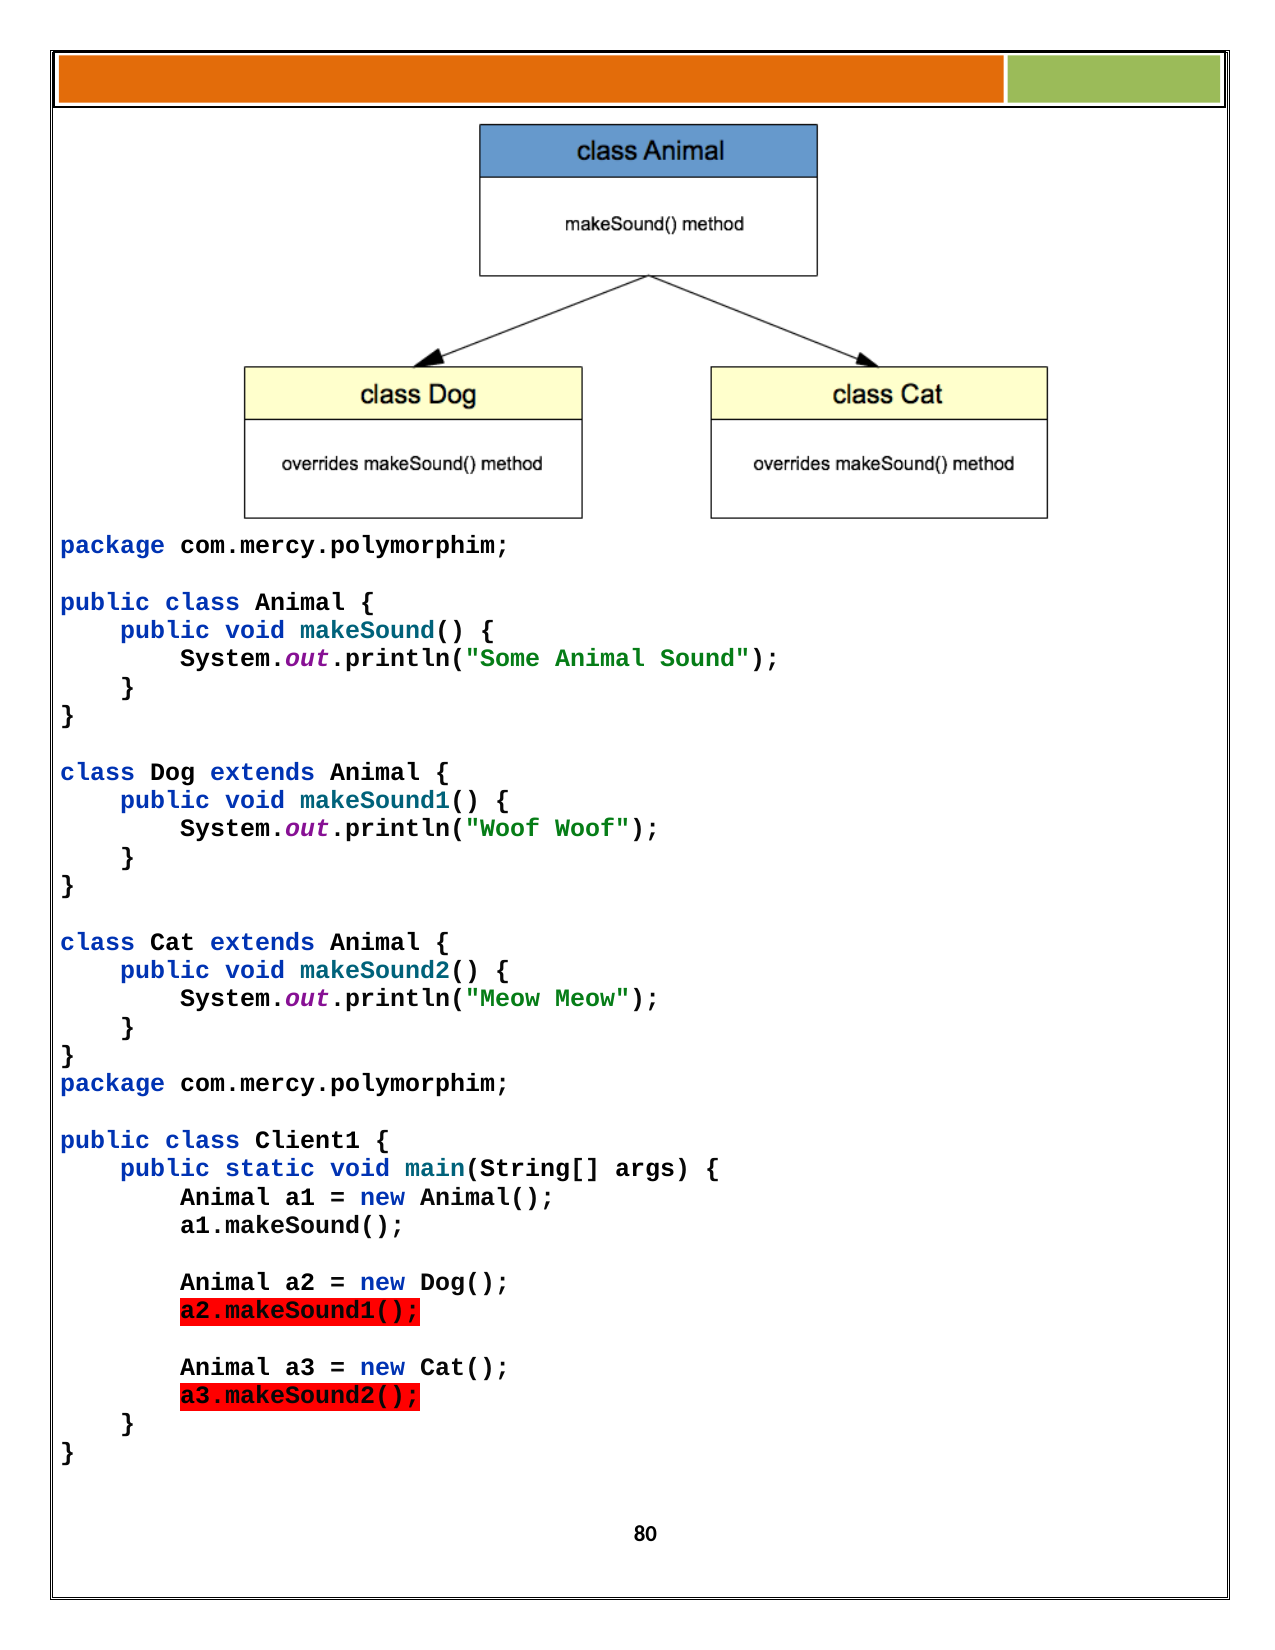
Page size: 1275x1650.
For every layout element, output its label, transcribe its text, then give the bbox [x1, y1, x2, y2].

text package com.mercy.polymorphim; public class Client1 { public static void main(String[] args) { Animal a1 = new Animal(); a1.makeSound(); Animal a2 = new Dog(); a2.makeSound1(); Animal a3 = new Cat(); a3.makeSound2(); } } [60, 1071, 1227, 1468]
text package com.mercy.polymorphim; public class Animal { public void makeSound() { System.out.println("Some Animal Sound"); } } class Dog extends Animal { public void makeSound1() { System.out.println("Woof Woof"); } } class Cat extends Animal { public void makeSound2() { System.out.println("Meow Meow"); } } [60, 533, 1227, 1071]
picture [147, 110, 1143, 533]
